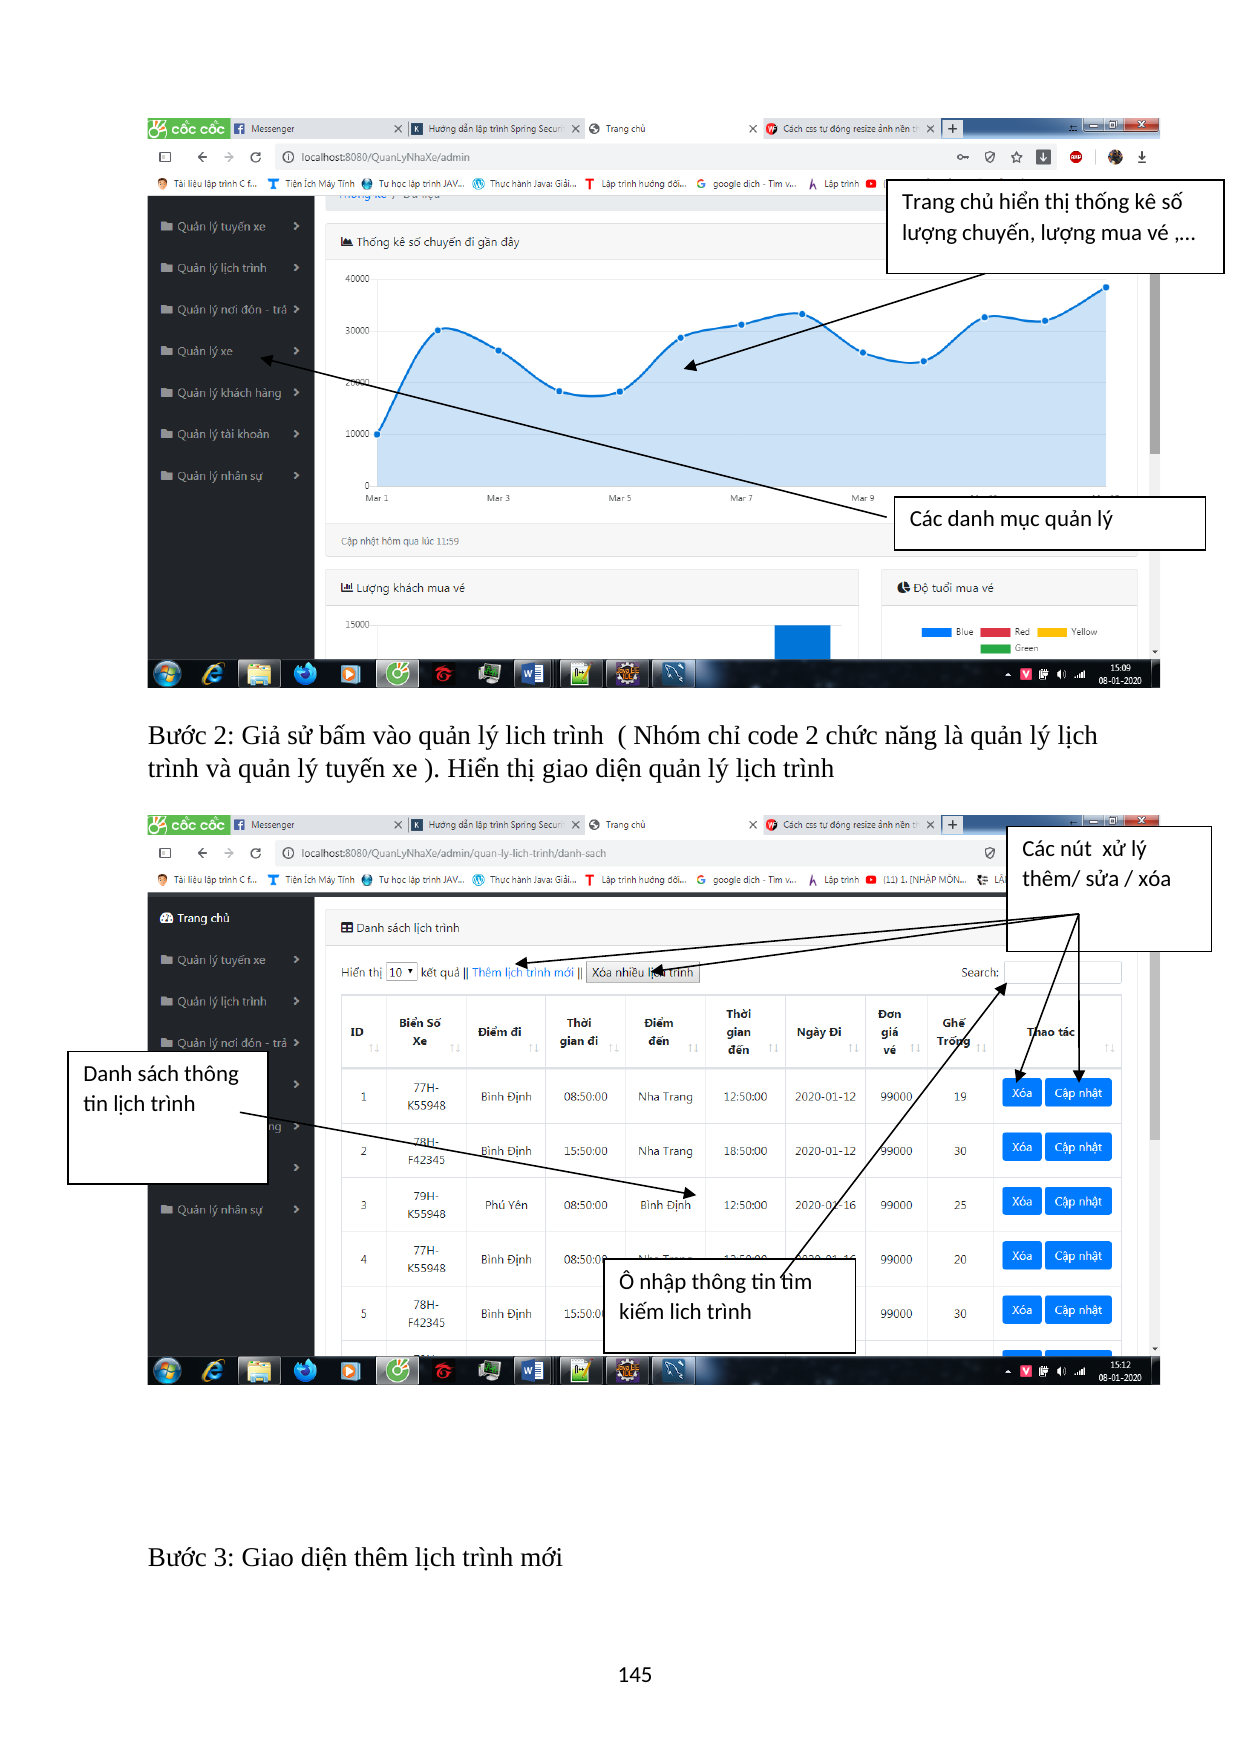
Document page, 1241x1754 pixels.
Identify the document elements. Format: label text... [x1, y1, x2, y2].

text Bước 2: Giả sử bấm vào quản lý lich trình ( Nhóm chỉ code 2 chức năng là quản lý lịch trình và quản lý tuyến xe ). Hiển thị giao diện quản lý lịch trình [148, 719, 1122, 783]
picture [147, 815, 1161, 1385]
picture [147, 118, 1161, 688]
text Bước 3: Giao diện thêm lịch trình mới [148, 1541, 1122, 1572]
